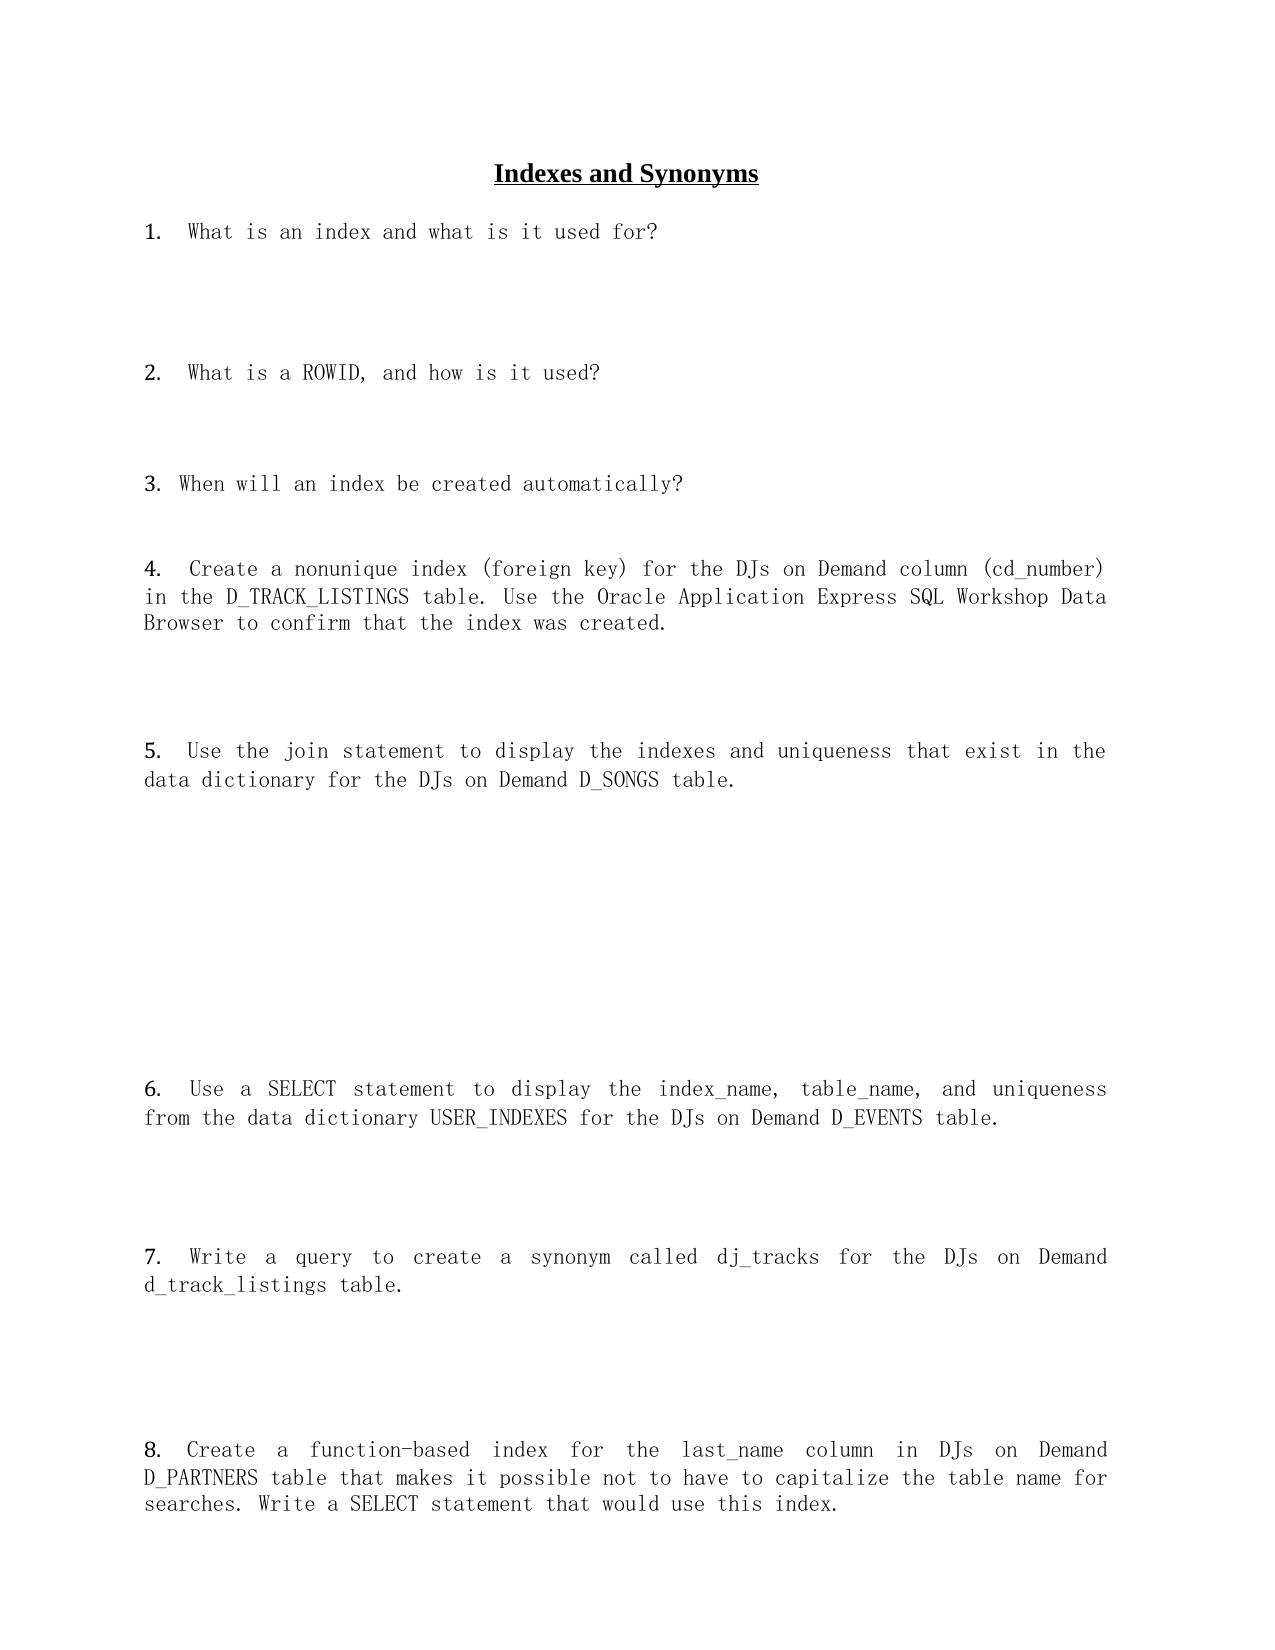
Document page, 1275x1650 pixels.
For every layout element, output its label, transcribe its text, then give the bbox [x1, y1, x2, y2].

list Write a query to create a synonym called dj_tracks for the DJs on Demand d_track_listings table. [143, 1241, 1108, 1295]
list When will an index be created automatically? [143, 469, 1144, 497]
list What is an index and what is it used for? [143, 216, 1144, 244]
list Create a nonunique index (foreign key) for the DJs on Demand column (cd_number) in the D_TRACK_LISTINGS table. Use the Oracle Application Express SQL Workshop Data Browser to confirm that the index was created. [143, 554, 1108, 634]
subtitle Indexes and Synonyms [143, 157, 1108, 188]
list Create a function-based index for the last_name column in DJs on Demand D_PARTNERS table that makes it possible not to have to capitalize the table name for searches. Write a SELECT statement that would use this index. [143, 1435, 1108, 1515]
list Use a SELECT statement to display the index_name, table_name, and uniqueness from the data dictionary USER_INDEXES for the DJs on Demand D_EVENTS table. [143, 1074, 1108, 1128]
list What is a ROWID, and how is it used? [143, 357, 1144, 385]
list Use the join statement to display the indexes and uniqueness that exist in the data dictionary for the DJs on Demand D_SONGS table. [143, 736, 1108, 790]
